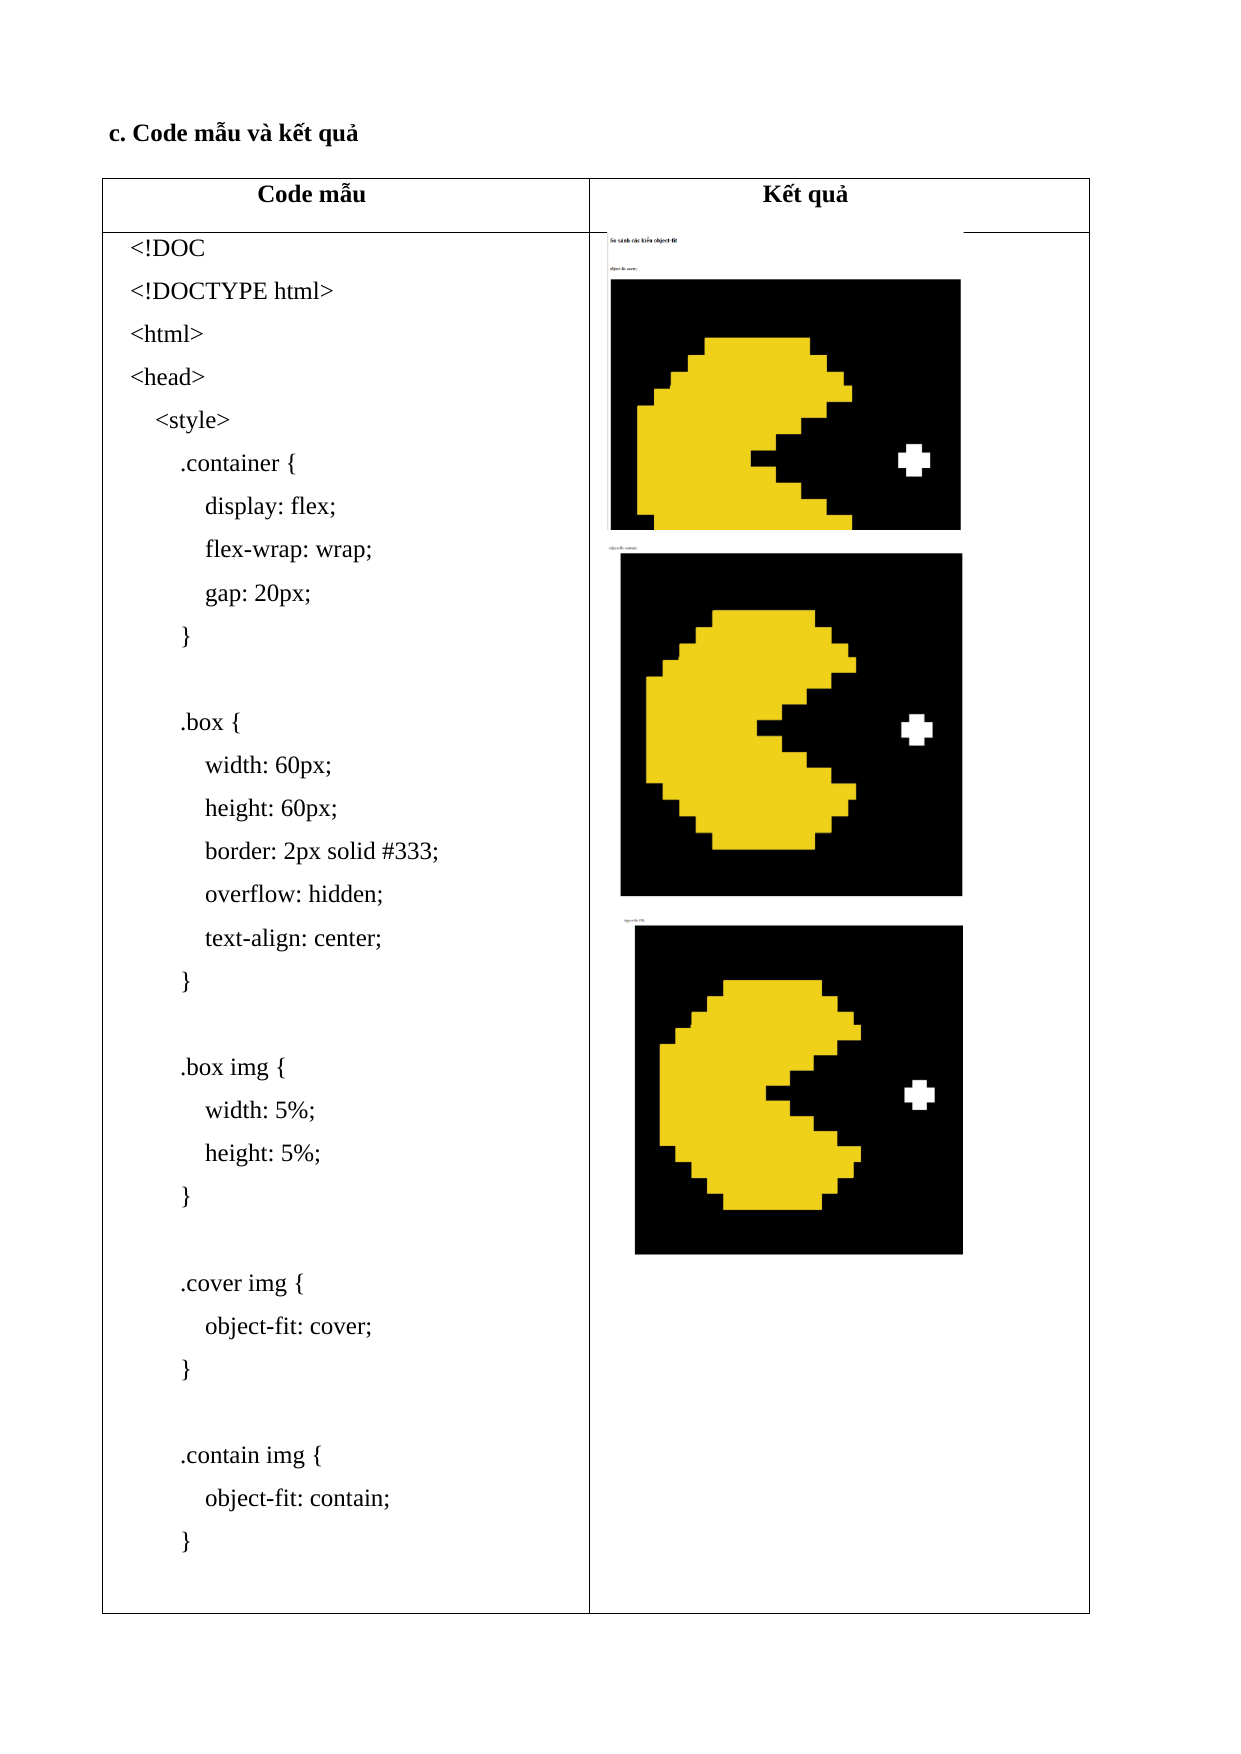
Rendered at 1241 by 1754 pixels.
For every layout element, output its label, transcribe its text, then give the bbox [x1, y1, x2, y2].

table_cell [103, 233, 589, 1613]
text c. Code mẫu và kết quả [108, 118, 1152, 147]
picture [623, 915, 987, 1258]
picture [607, 543, 973, 901]
table_header Kết quả [590, 179, 1089, 232]
table_cell [590, 233, 1089, 1613]
picture [607, 232, 964, 530]
table_header Code mẫu [103, 179, 589, 232]
